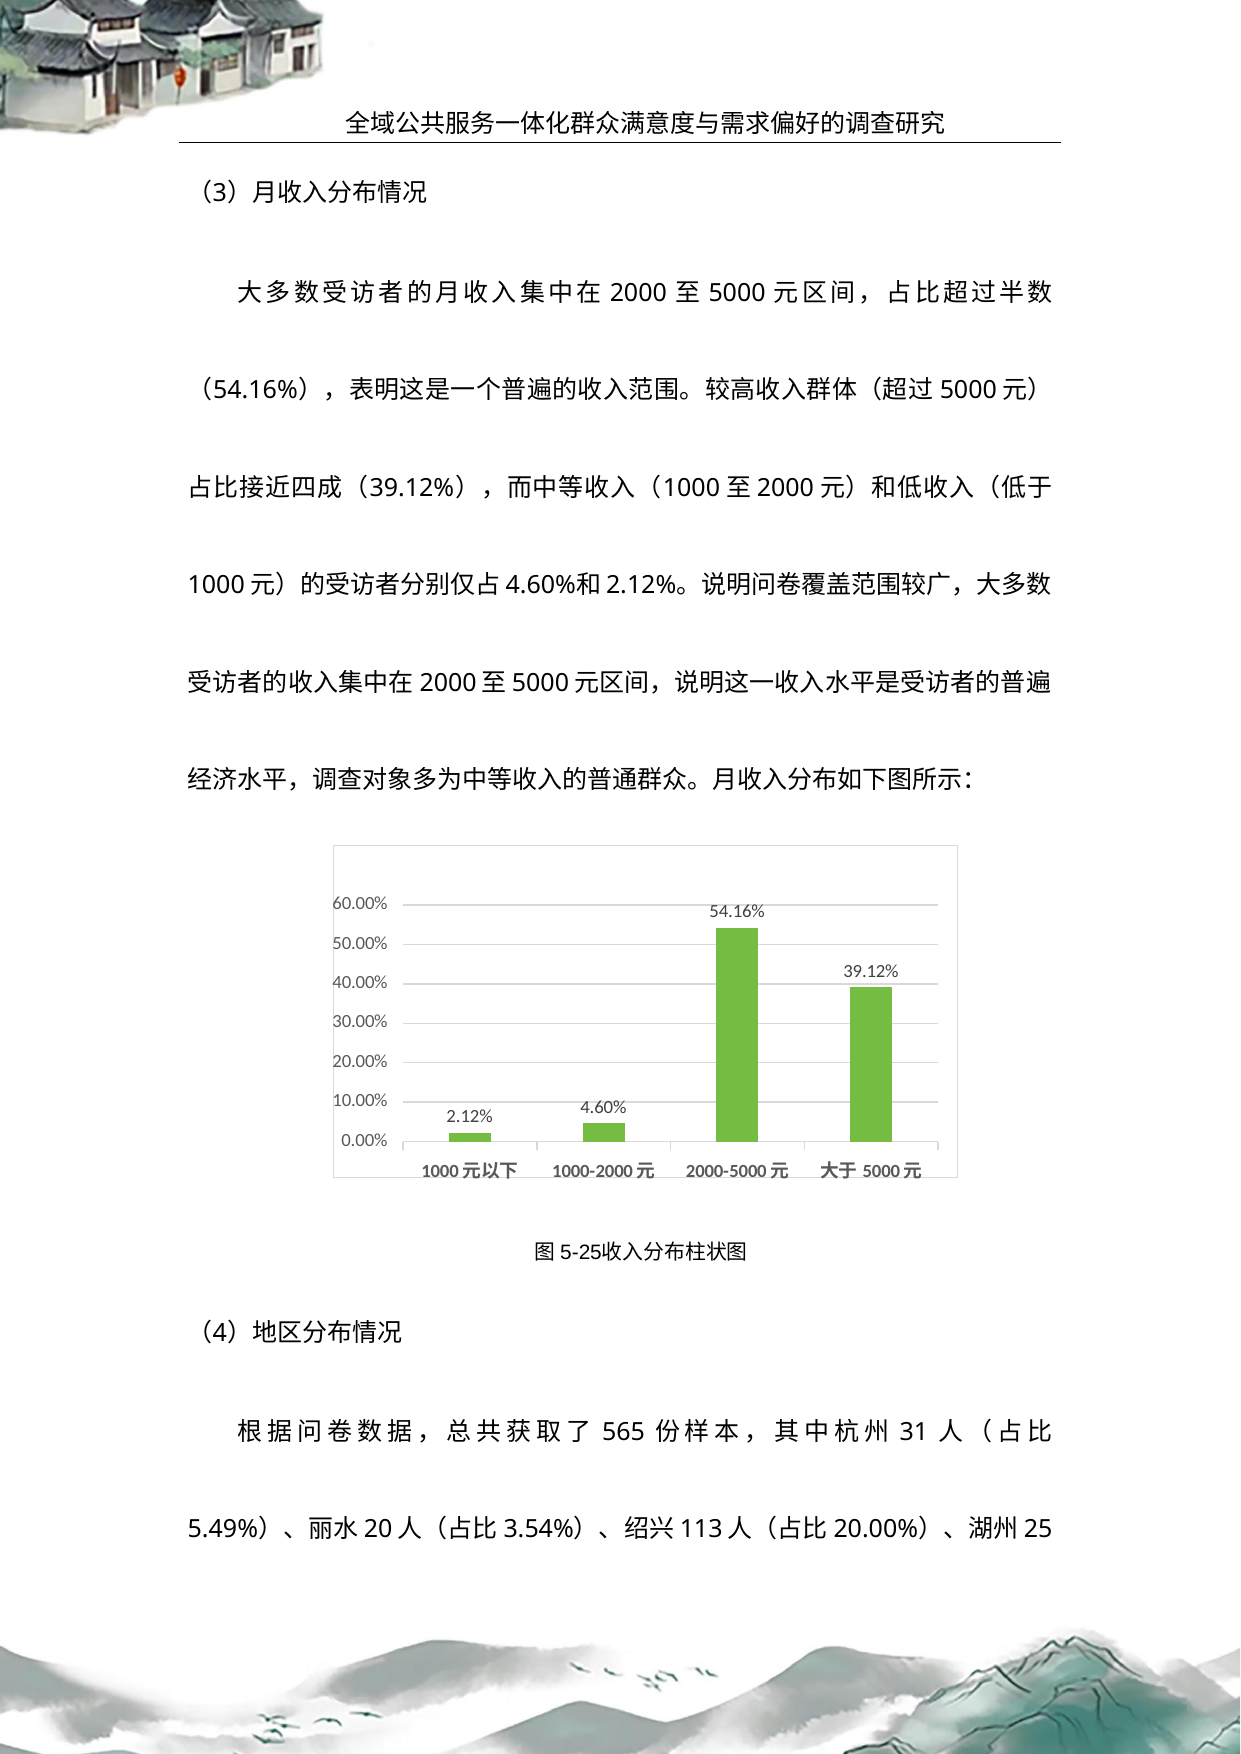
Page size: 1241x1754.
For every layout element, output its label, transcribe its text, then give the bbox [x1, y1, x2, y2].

picture [0, 0, 1241, 1754]
text （4）地区分布情况 [187, 1298, 1053, 1363]
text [187, 1397, 1053, 1559]
text 大多数受访者的月收入集中在2000至5000元区间，占比超过半数（54.16%），表明这是一个普遍的收入范围。较高收入群体（超过5000元）占比接近四成（39.12%），而中等收入（1000至2000元）和低收入（低于1000元）的受访者分别仅占4.60%和2.12%。说明问卷覆盖范围较广，大多数受访者的收入集中在2000至5000元区间，说明这一收入水平是受访者的普遍经济水平，调查对象多为中等收入的普通群众。月收入分布如下图所示： [187, 258, 1053, 810]
text （3）月收入分布情况 [187, 158, 1053, 223]
